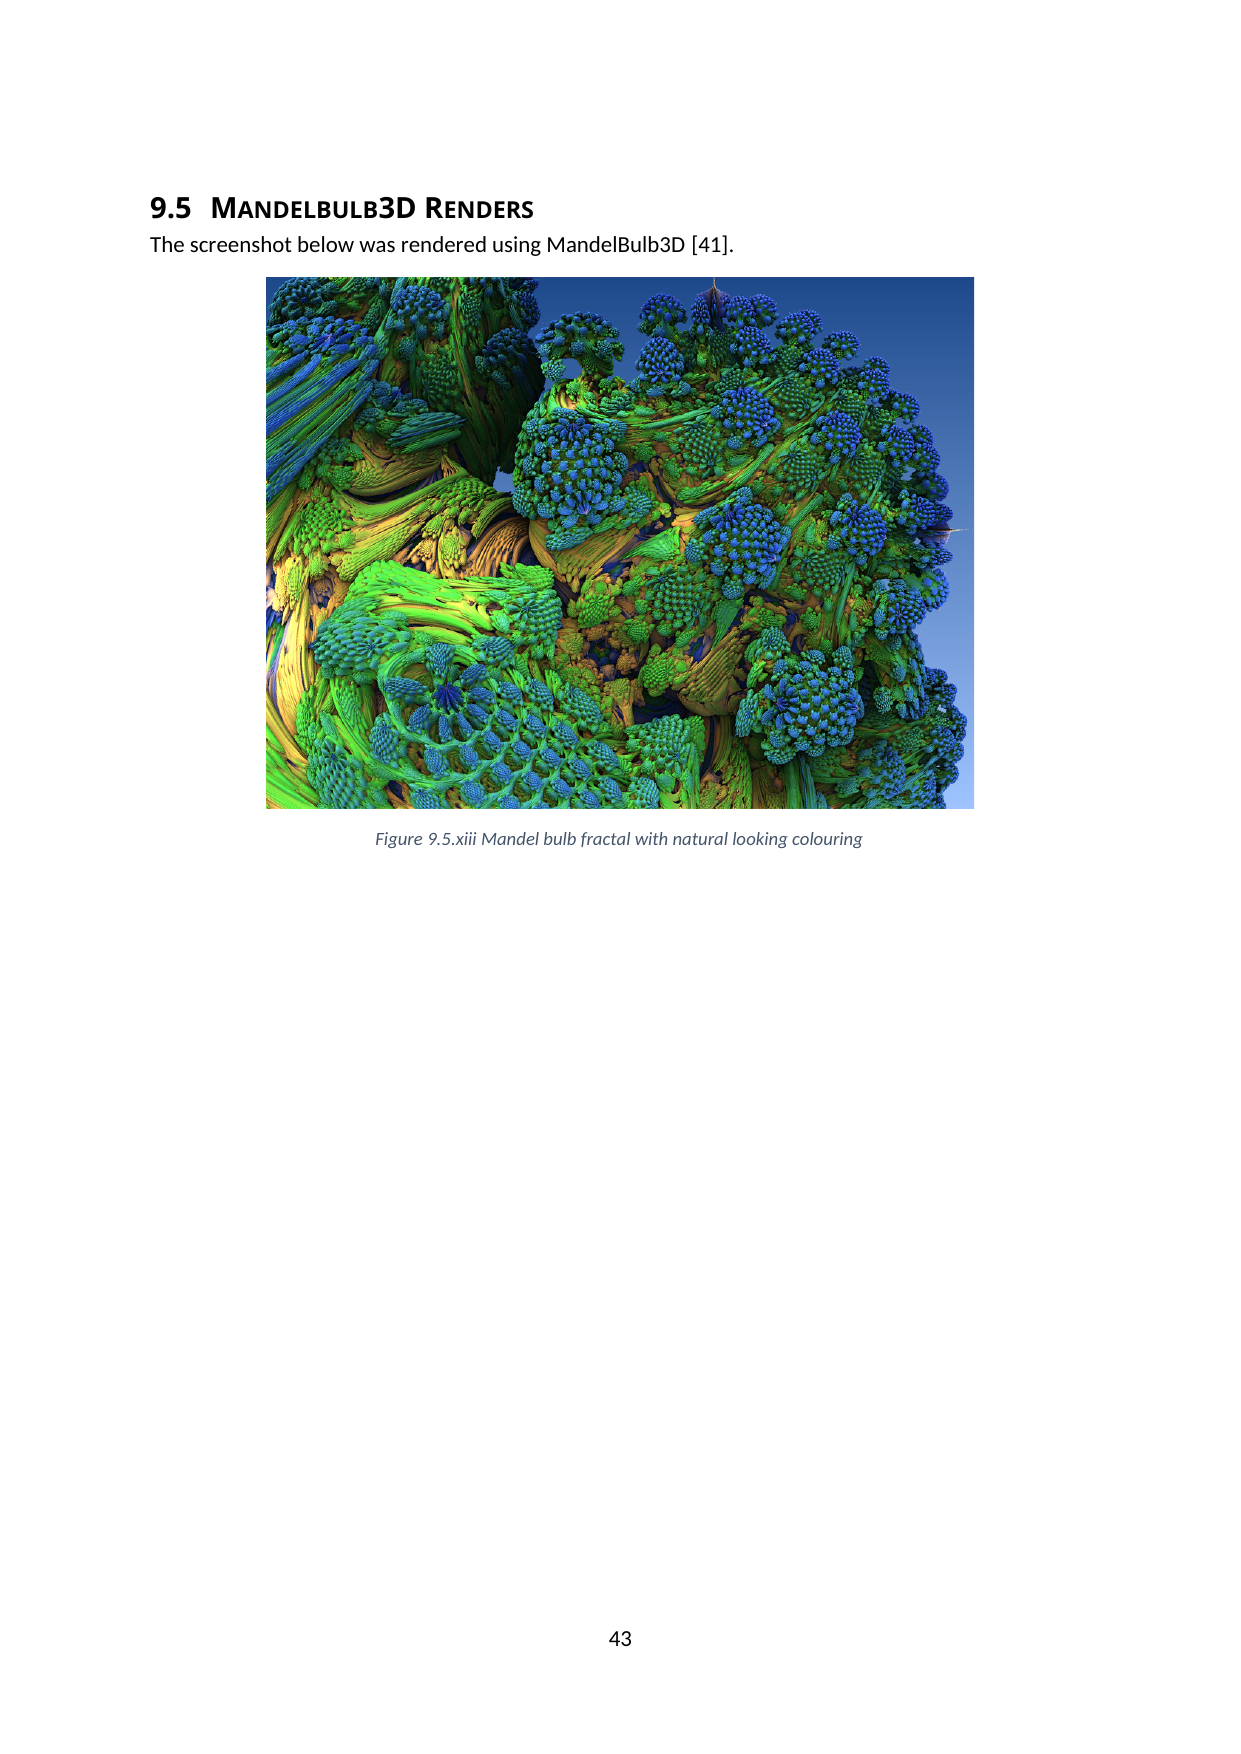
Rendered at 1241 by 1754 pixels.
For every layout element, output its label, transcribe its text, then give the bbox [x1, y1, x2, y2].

text The screenshot below was rendered using MandelBulb3D . [150, 230, 1090, 258]
subtitle Mandelbulb3D Renders [150, 187, 1090, 227]
text Figure 9.5.i Mandel bulb fractal with natural looking colouring [150, 827, 1090, 850]
picture [266, 277, 975, 809]
